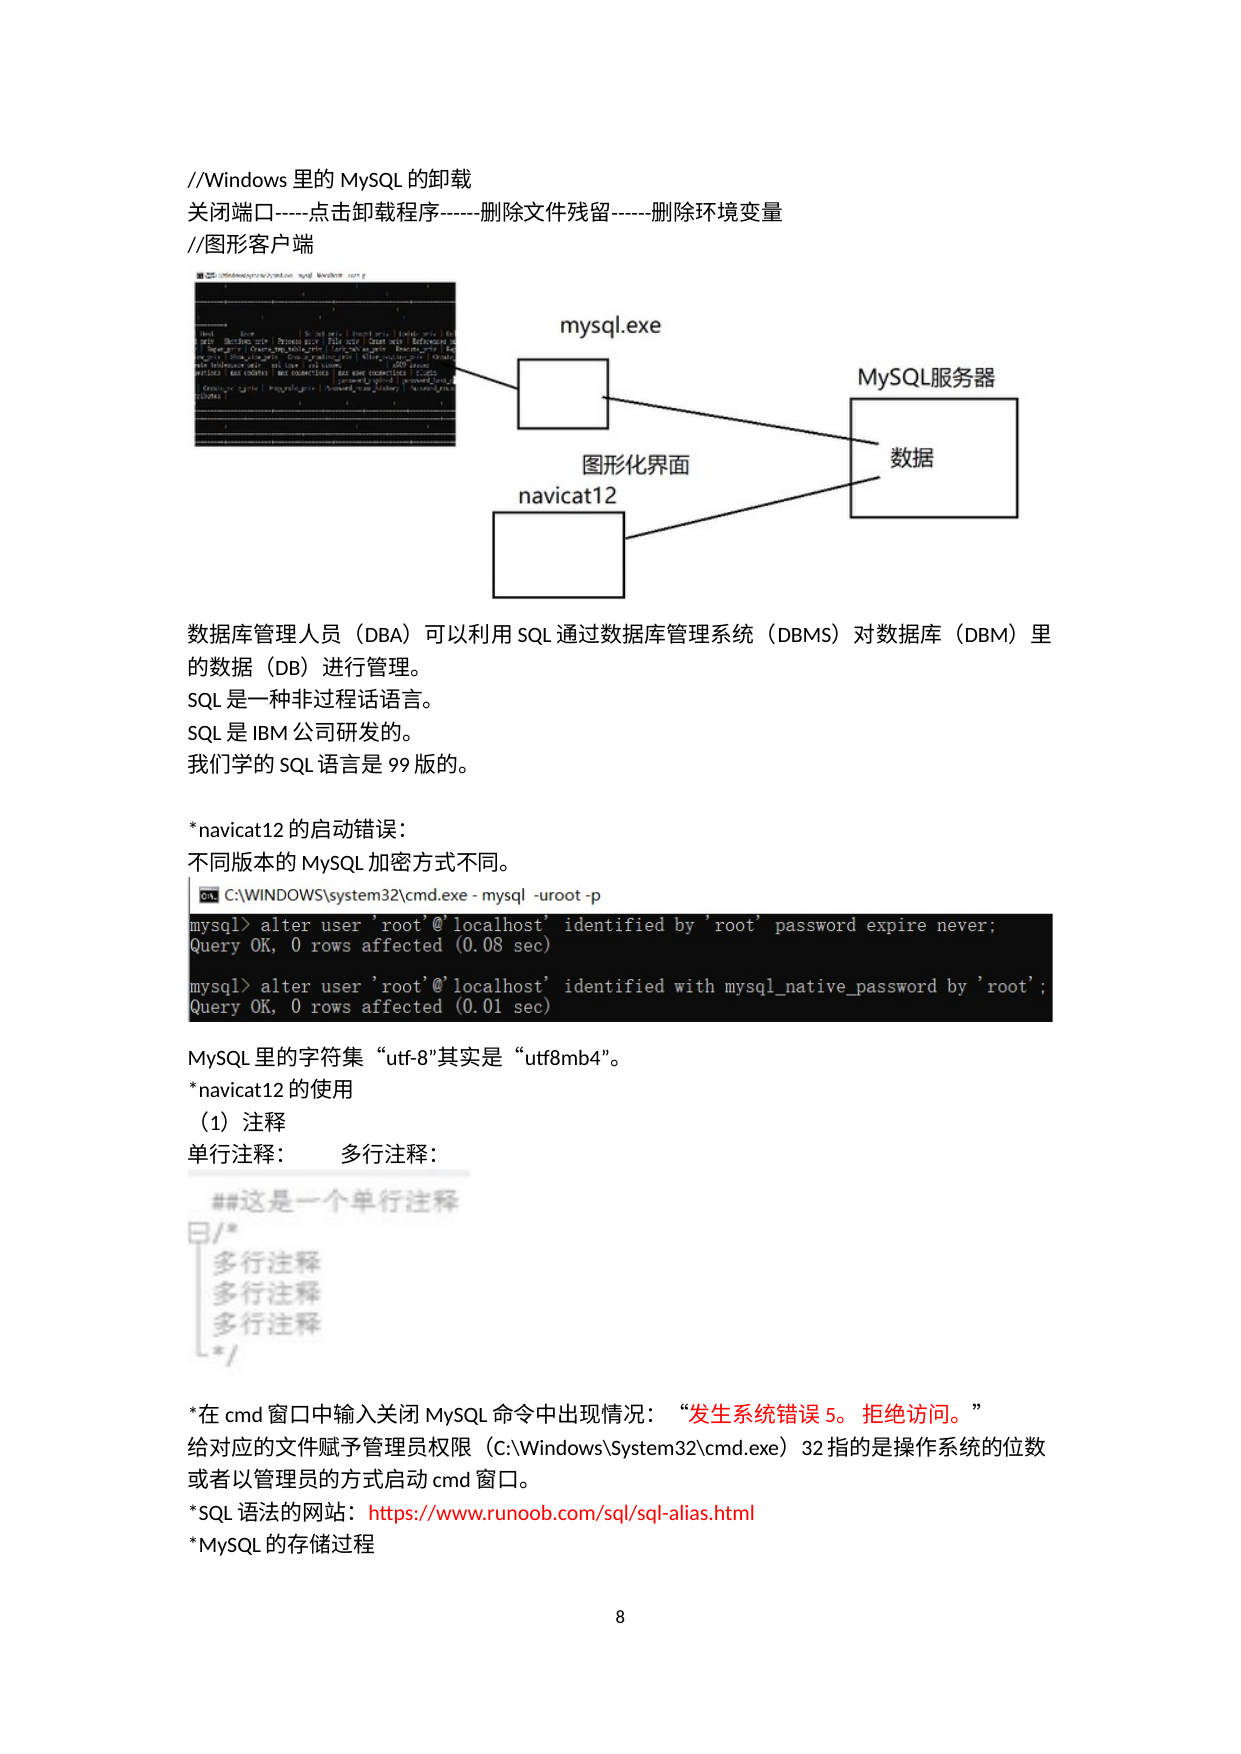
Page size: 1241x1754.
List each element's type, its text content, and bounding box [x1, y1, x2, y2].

text 单行注释： 多行注释： [187, 1137, 1053, 1169]
text *MySQL的存储过程 [187, 1527, 1053, 1559]
text （1）注释 [187, 1104, 1053, 1137]
text *SQL语法的网站：https://www.runoob.com/sql/sql-alias.html [187, 1494, 1053, 1527]
text MySQL里的字符集“utf-8”其实是“utf8mb4”。 [187, 1039, 1053, 1072]
text *navicat12的启动错误： [187, 812, 1053, 844]
text 关闭端口-----点击卸载程序------删除文件残留------删除环境变量 [187, 194, 1053, 227]
text *navicat12的使用 [187, 1072, 1053, 1104]
text 或者以管理员的方式启动cmd窗口。 [187, 1462, 1053, 1494]
text //Windows里的MySQL的卸载 [187, 162, 1053, 194]
text //图形客户端 [187, 227, 1053, 259]
text SQL是IBM公司研发的。 [187, 714, 1053, 747]
picture [187, 259, 1040, 605]
picture [187, 877, 1053, 1022]
text 我们学的SQL语言是99版的。 [187, 747, 1053, 779]
text 给对应的文件赋予管理员权限（C:\Windows\System32\cmd.exe）32指的是操作系统的位数 [187, 1429, 1053, 1462]
text 数据库管理人员（DBA）可以利用SQL通过数据库管理系统（DBMS）对数据库（DBM）里的数据（DB）进行管理。 [187, 617, 1053, 682]
text 不同版本的MySQL加密方式不同。 [187, 844, 1053, 877]
text SQL是一种非过程话语言。 [187, 682, 1053, 714]
picture [187, 1169, 471, 1377]
text *在cmd窗口中输入关闭MySQL命令中出现情况：“发生系统错误 5。 拒绝访问。” [187, 1397, 1053, 1429]
